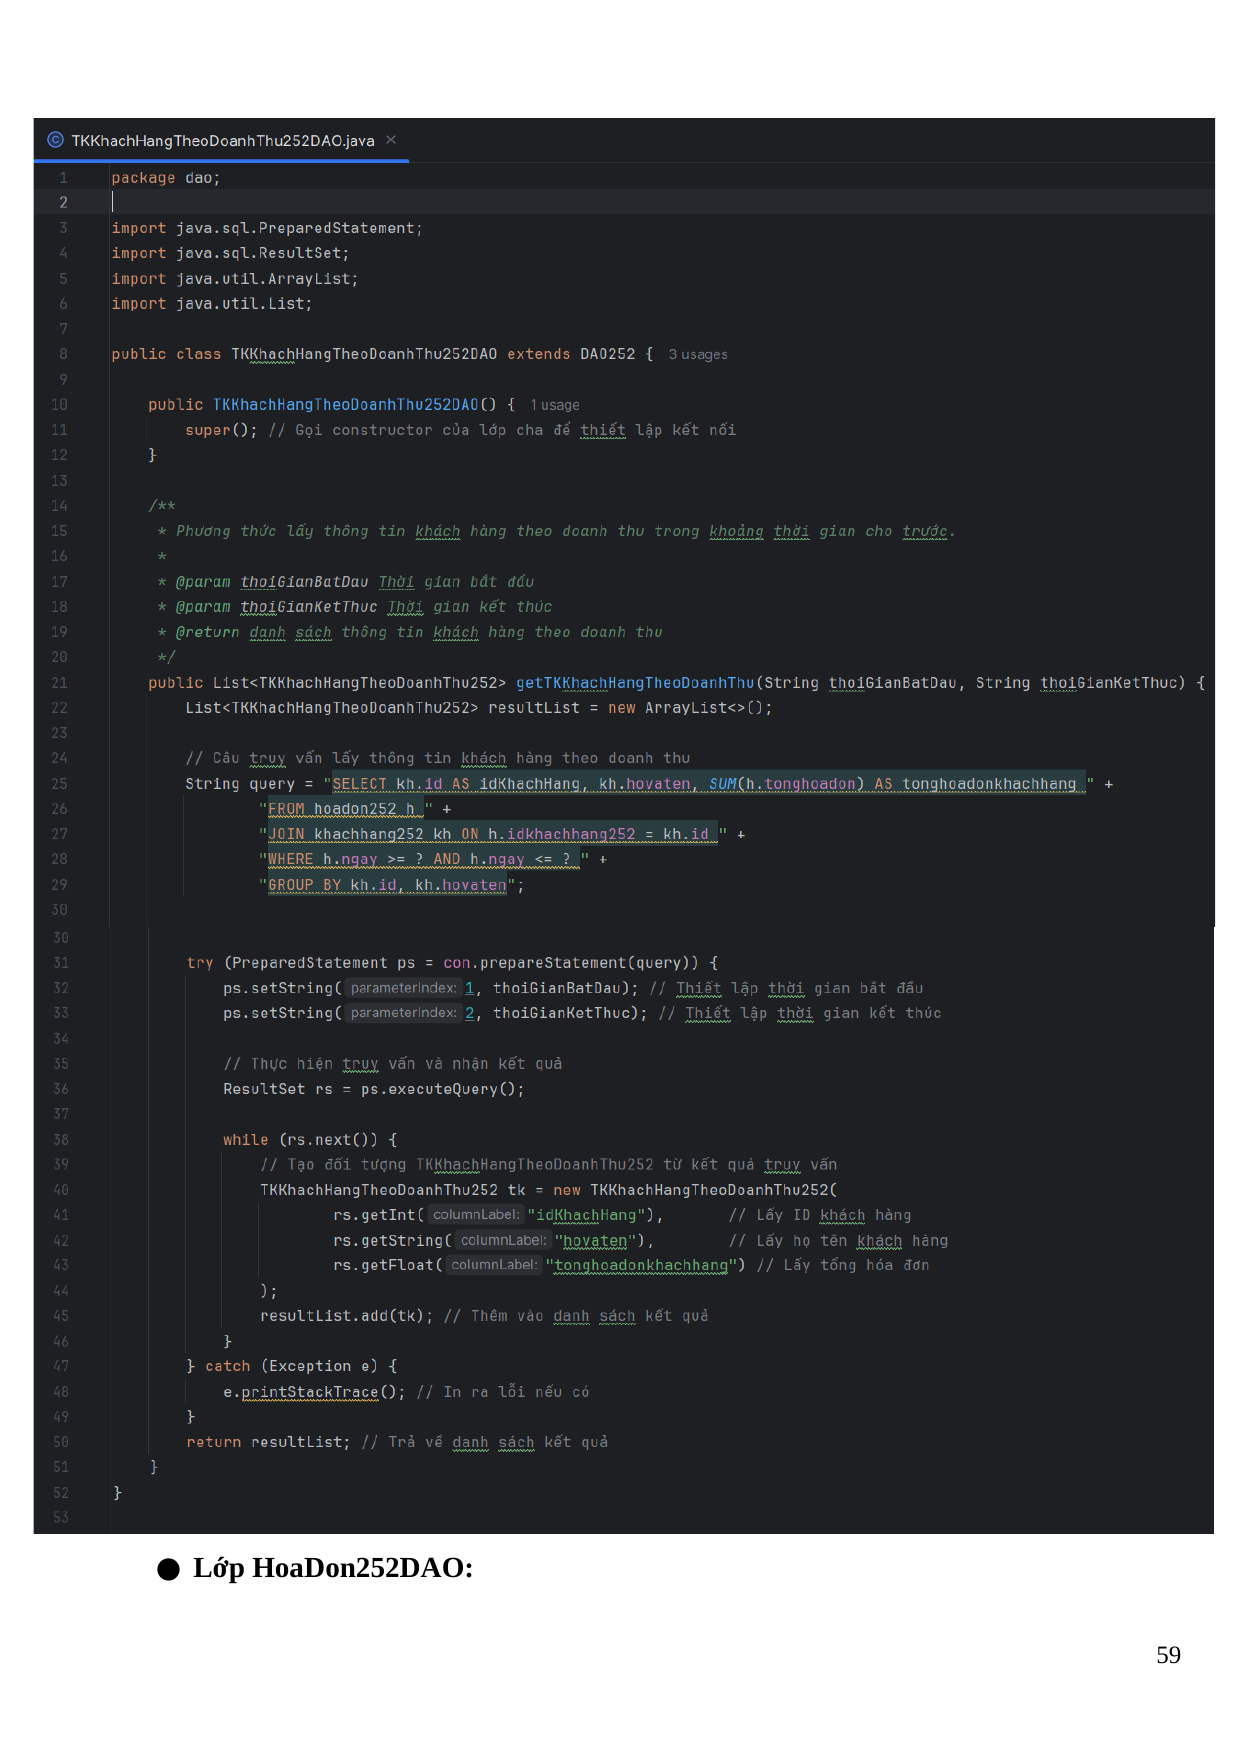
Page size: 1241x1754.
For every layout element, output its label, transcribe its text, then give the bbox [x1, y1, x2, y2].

picture [33, 118, 1216, 1534]
list Lớp HoaDon252DAO: [156, 1534, 1181, 1594]
